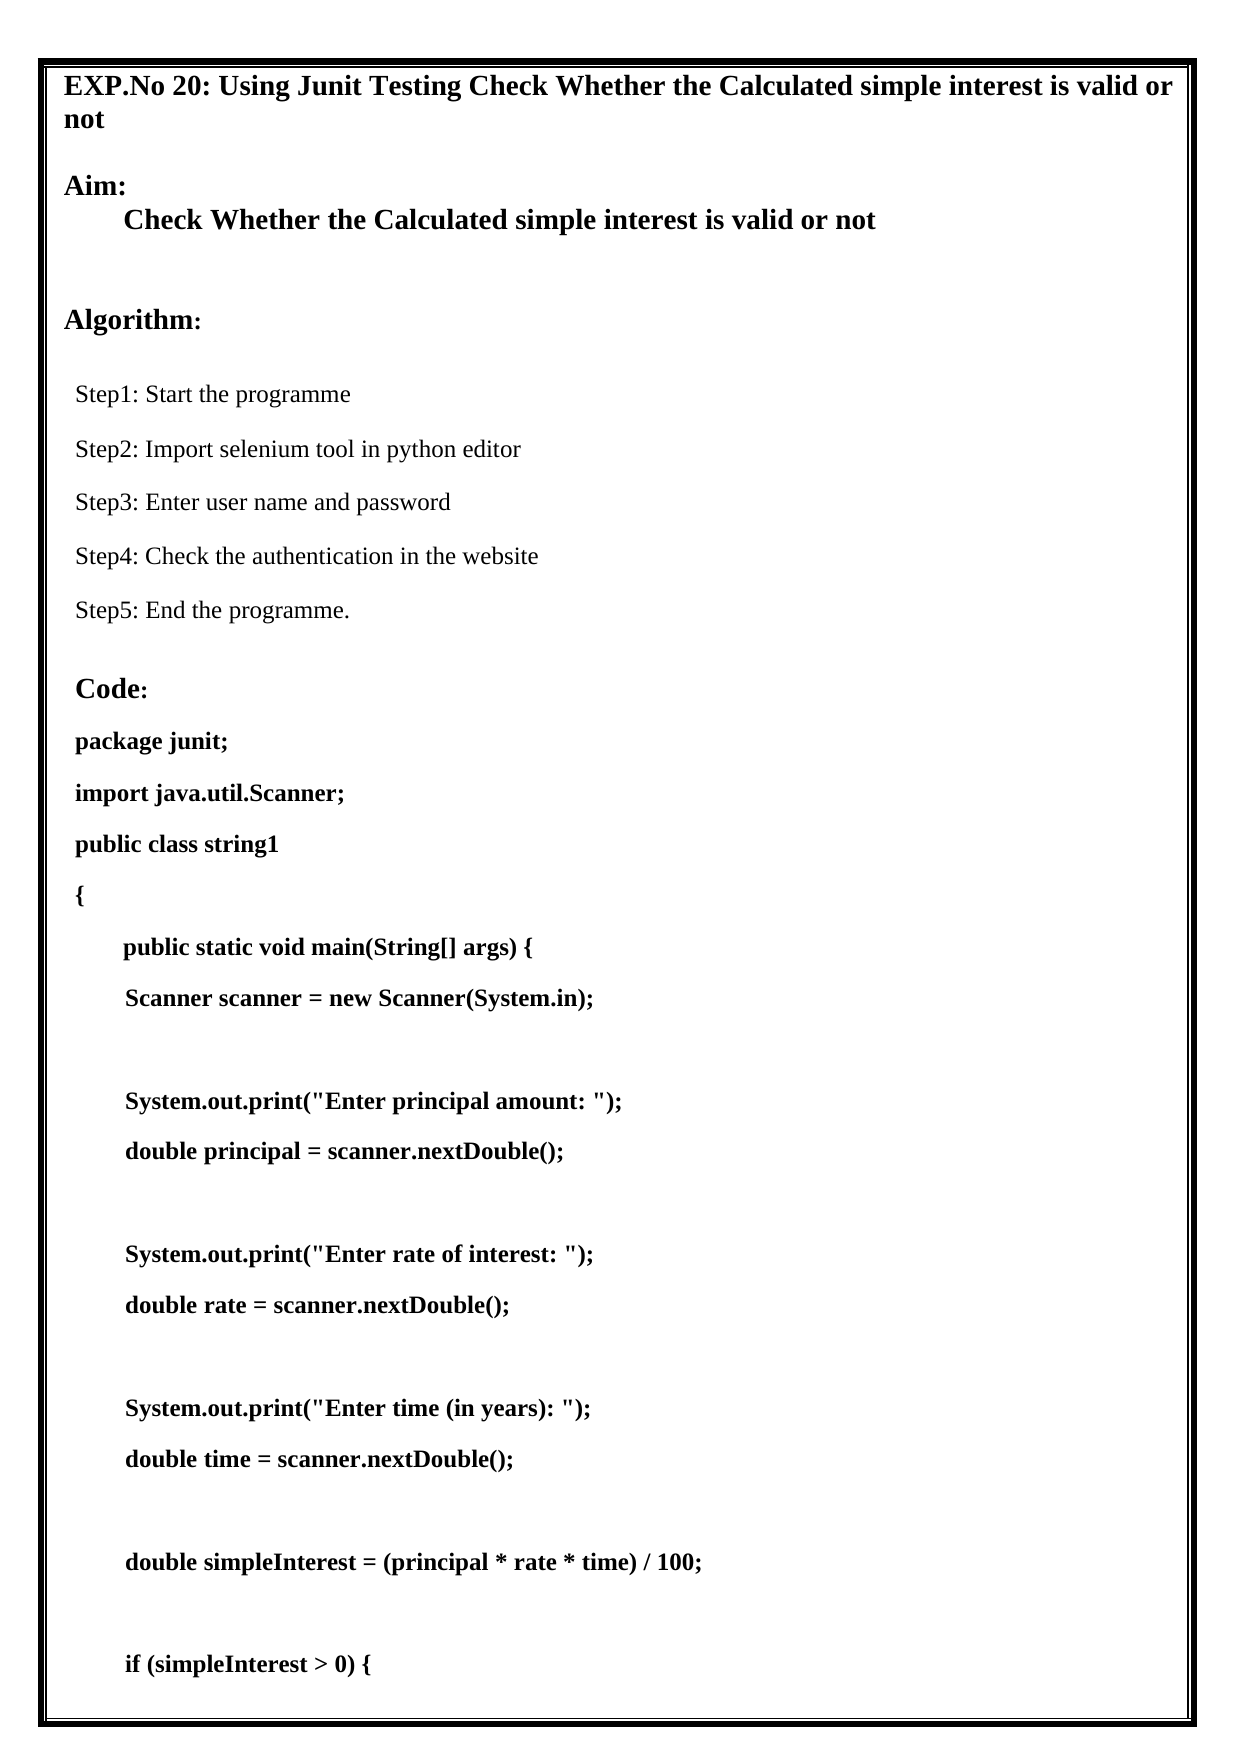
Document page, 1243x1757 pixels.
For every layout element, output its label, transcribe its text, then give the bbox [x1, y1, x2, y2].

subtitle Check Whether the Calculated simple interest is valid or not [123, 202, 1187, 235]
subtitle if (simpleInterest > 0) { [125, 1649, 1187, 1678]
text System.out.print("Enter rate of interest: "); double rate = scanner.nextDouble(); [125, 1239, 596, 1319]
subtitle Code: [75, 671, 1187, 704]
subtitle System.out.print("Enter principal amount: "); double principal = scanner.nextDouble(); [125, 1086, 625, 1165]
subtitle { [75, 880, 1187, 909]
text Step2: Import selenium tool in python editor Step3: Enter user name and password [75, 434, 523, 516]
subtitle EXP.No 20: Using Junit Testing Check Whether the Calculated simple interest is valid or not [64, 68, 1176, 135]
text double simpleInterest = (principal * rate * time) / 100; [125, 1547, 1187, 1575]
text Step4: Check the authentication in the website Step5: End the programme. [75, 541, 541, 623]
subtitle System.out.print("Enter time (in years): "); double time = scanner.nextDouble(); [125, 1393, 594, 1473]
text Aim: [64, 168, 1187, 201]
text public static void main(String[] args) { Scanner scanner = new Scanner(System.in); [123, 932, 598, 1012]
text Step1: Start the programme [75, 379, 1187, 408]
text Algorithm: [64, 302, 1187, 336]
text import java.util.Scanner; public class string1 [75, 778, 347, 858]
subtitle package junit; [75, 726, 1187, 755]
